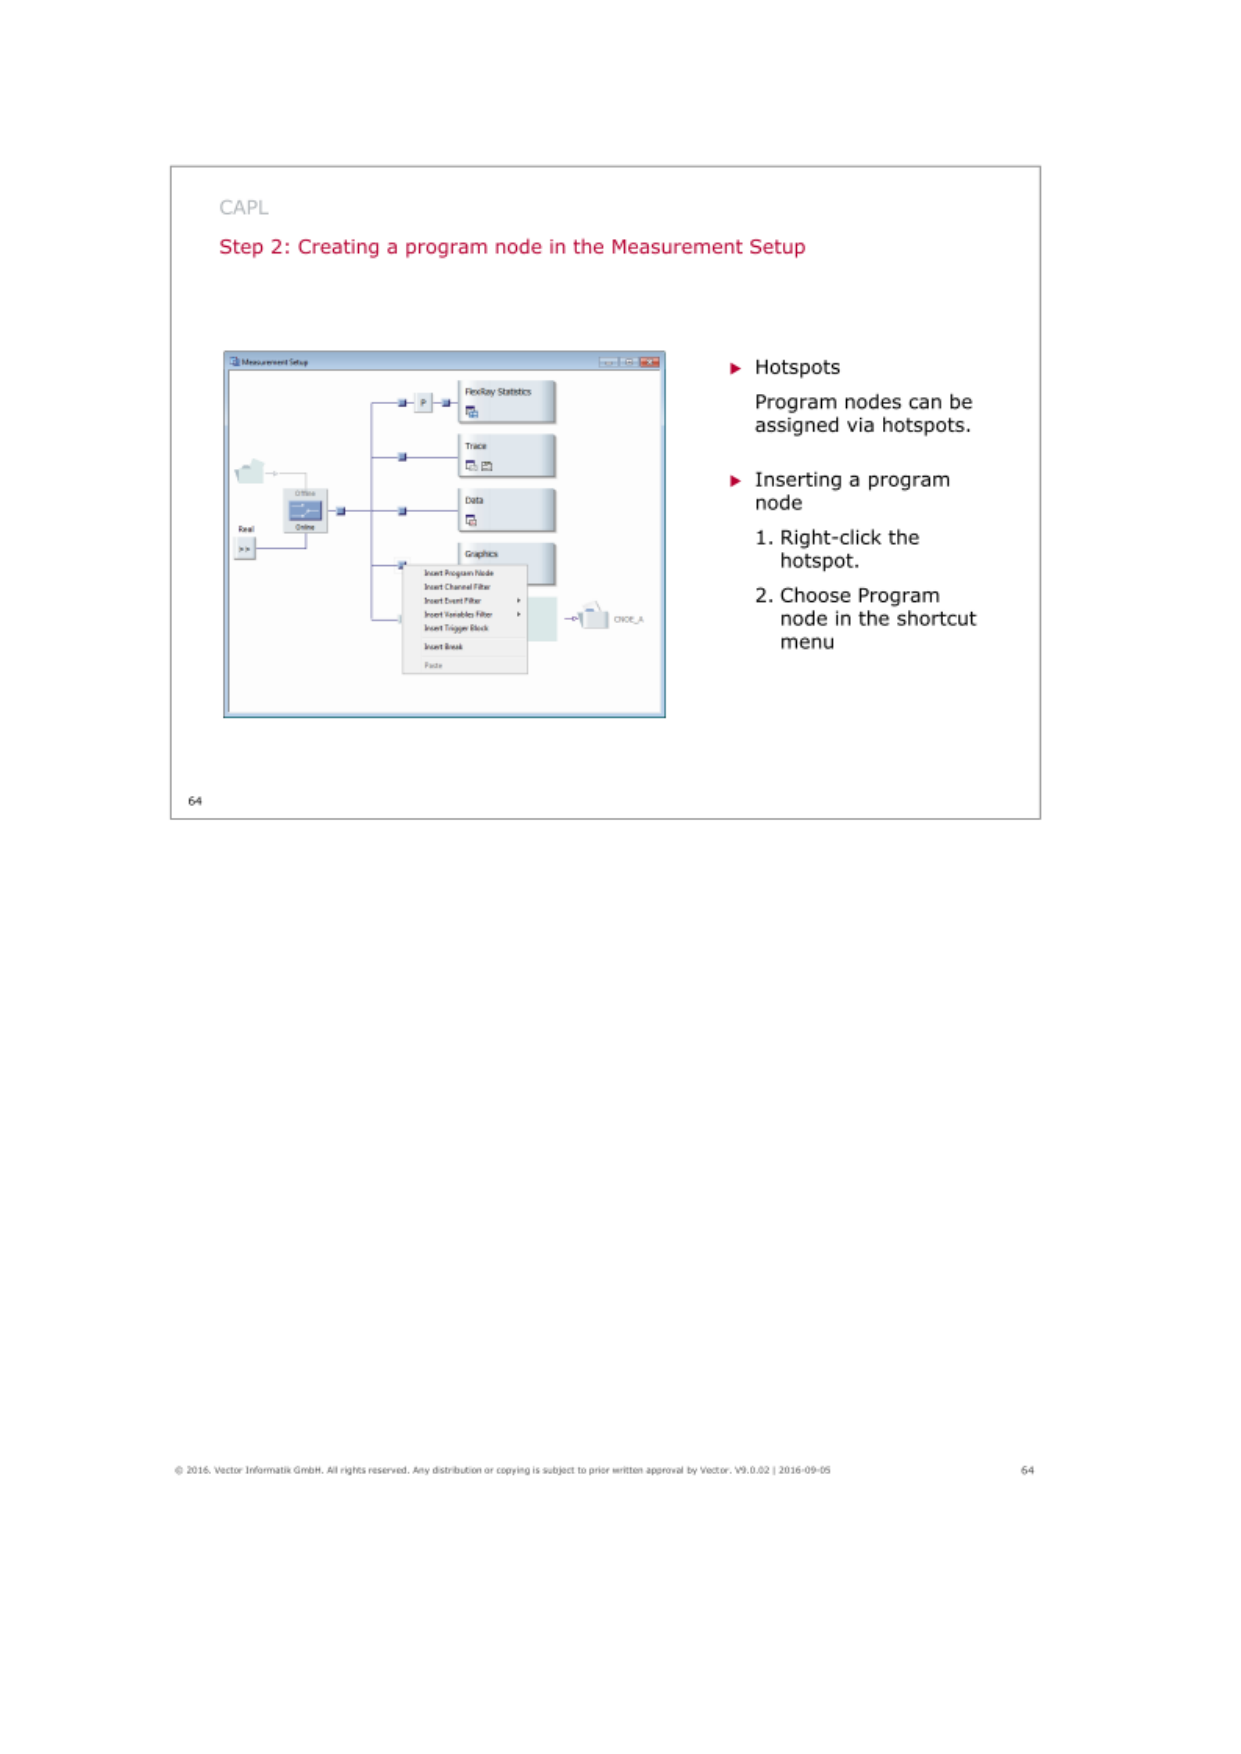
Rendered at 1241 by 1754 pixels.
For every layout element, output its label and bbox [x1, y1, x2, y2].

picture [150, 150, 1065, 1488]
